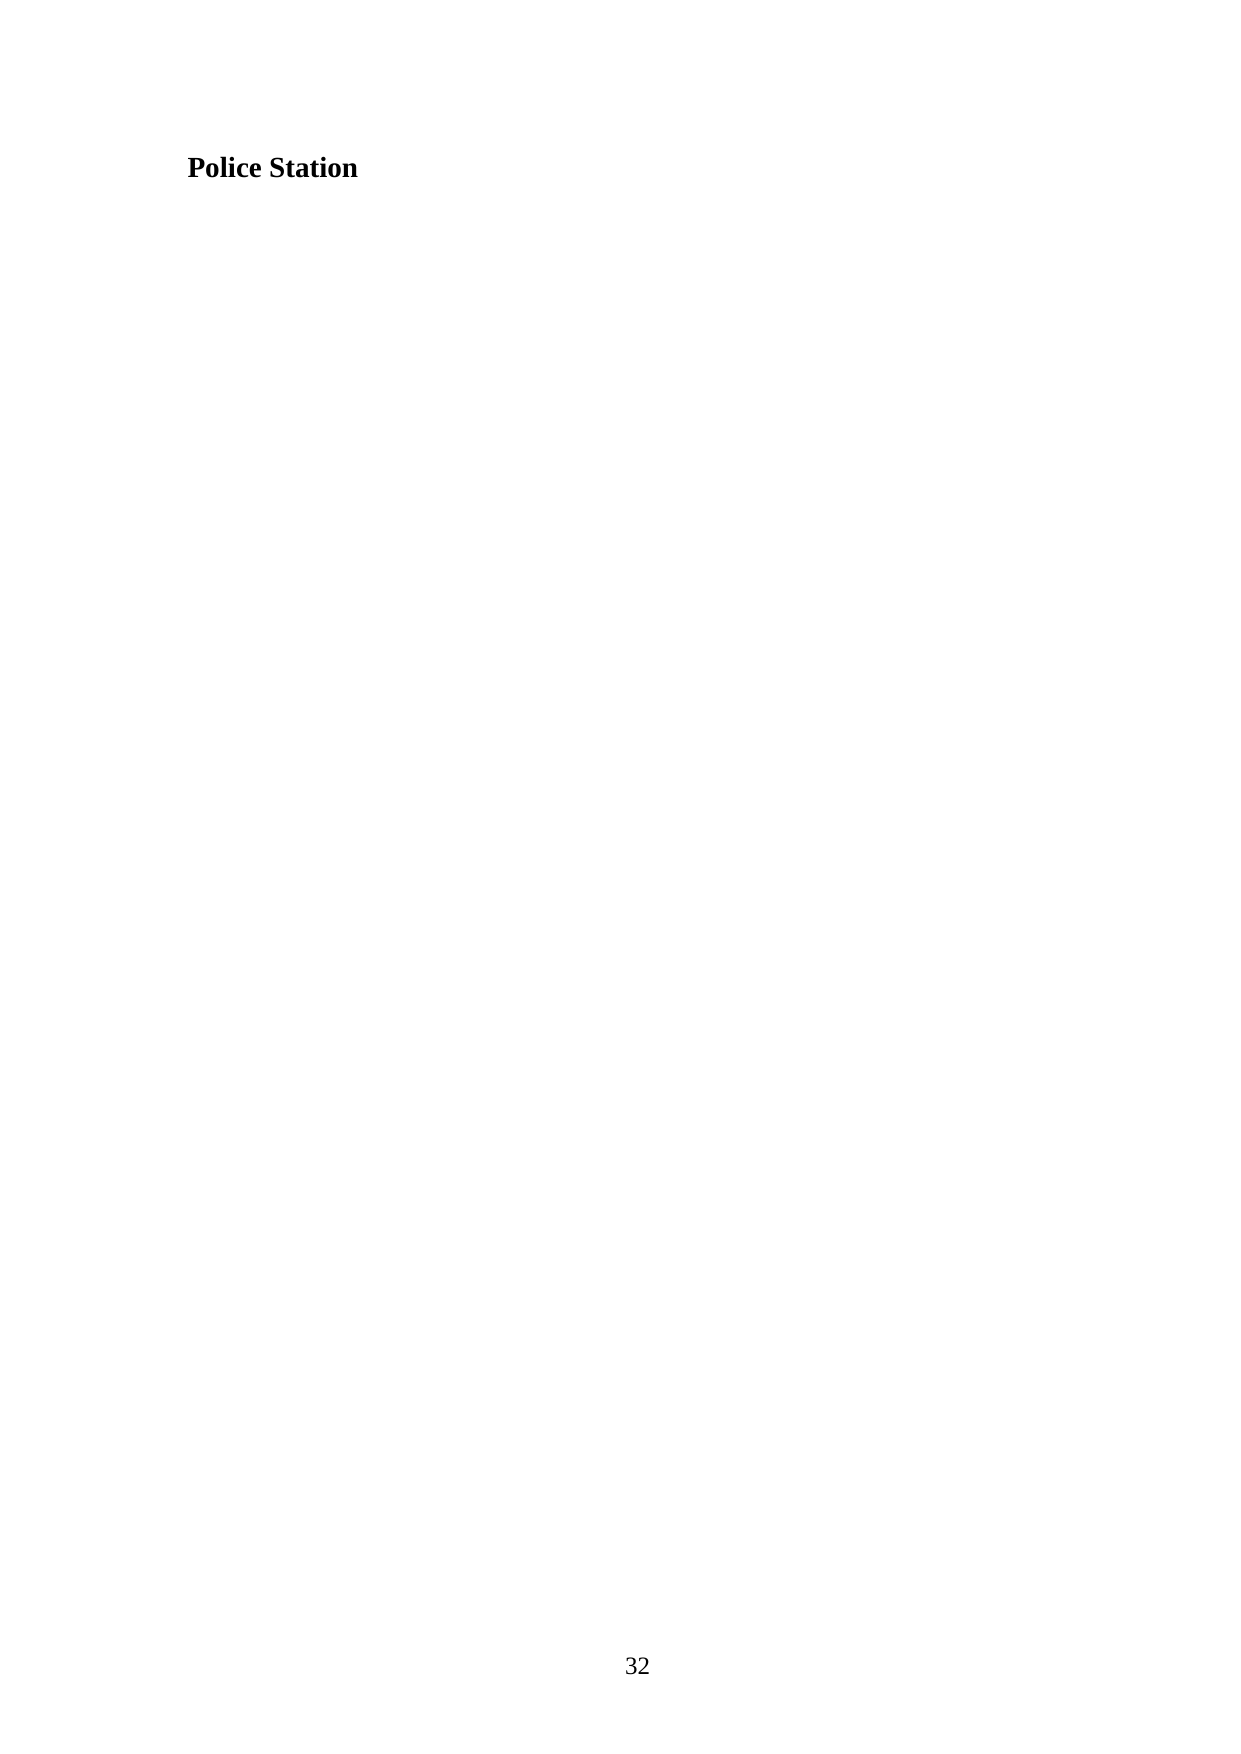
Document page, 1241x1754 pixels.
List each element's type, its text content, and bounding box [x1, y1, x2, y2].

subtitle Police Station [187, 150, 1053, 183]
